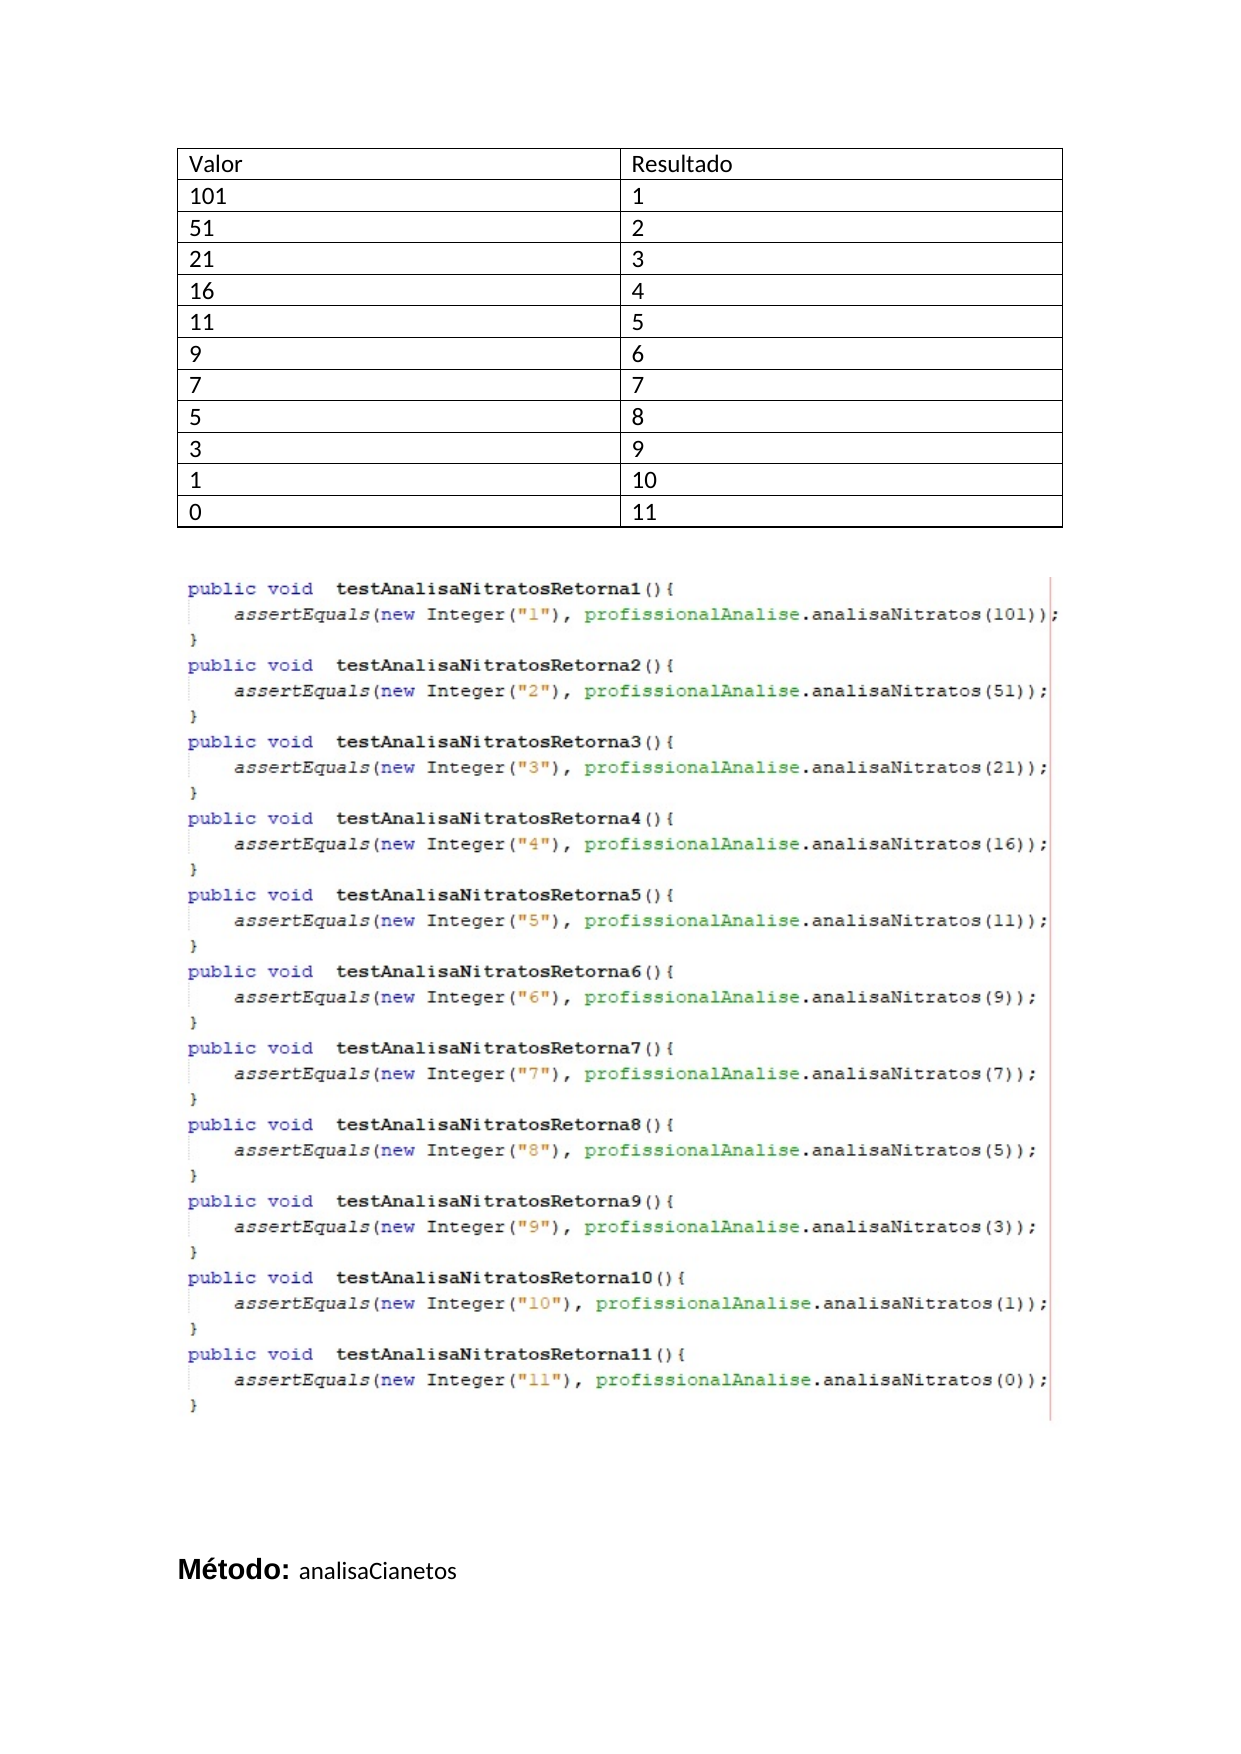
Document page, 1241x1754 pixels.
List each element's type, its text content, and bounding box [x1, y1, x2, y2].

table_cell 2 [621, 212, 1062, 242]
table_cell 0 [178, 496, 620, 526]
table_cell 9 [621, 433, 1062, 463]
table_cell 11 [621, 496, 1062, 526]
table_cell 4 [621, 275, 1062, 305]
table_cell 8 [621, 401, 1062, 432]
table_cell 16 [178, 275, 620, 305]
table_cell 5 [178, 401, 620, 432]
table_header Resultado [621, 149, 1062, 179]
table_cell 11 [178, 306, 620, 337]
table_cell 7 [621, 370, 1062, 400]
table_cell 21 [178, 243, 620, 274]
table_cell 1 [621, 180, 1062, 211]
picture [177, 577, 1063, 1428]
text Método: analisaCianetos [177, 1552, 1063, 1586]
table_cell 51 [178, 212, 620, 242]
table_header Valor [178, 149, 620, 179]
table_cell 9 [178, 338, 620, 368]
table_cell 3 [621, 243, 1062, 274]
table_cell 6 [621, 338, 1062, 368]
table_cell 101 [178, 180, 620, 211]
table_cell 1 [178, 464, 620, 495]
table_cell 5 [621, 306, 1062, 337]
table_cell 3 [178, 433, 620, 463]
table_cell 10 [621, 464, 1062, 495]
table_cell 7 [178, 370, 620, 400]
